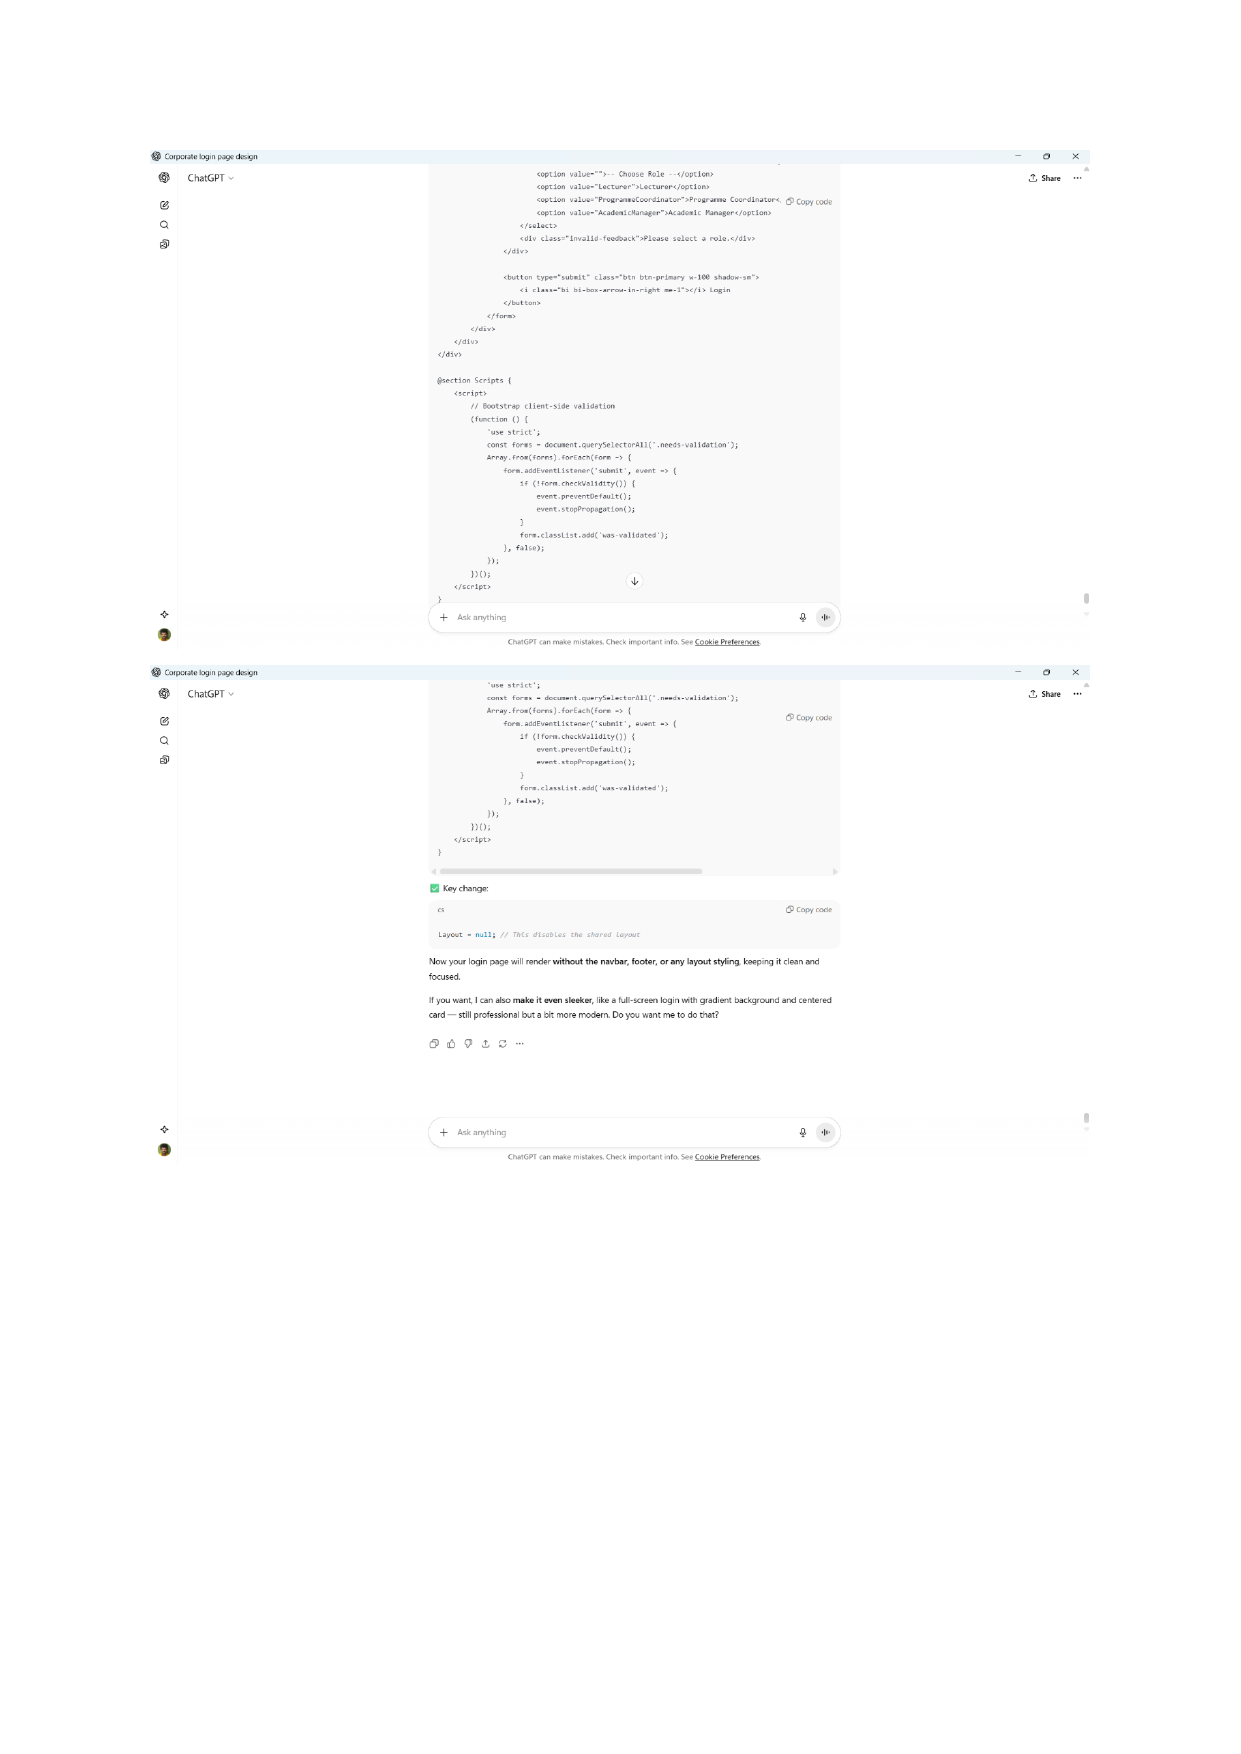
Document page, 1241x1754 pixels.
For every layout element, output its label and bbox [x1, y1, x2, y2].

picture [150, 665, 1091, 1165]
picture [150, 150, 1091, 650]
